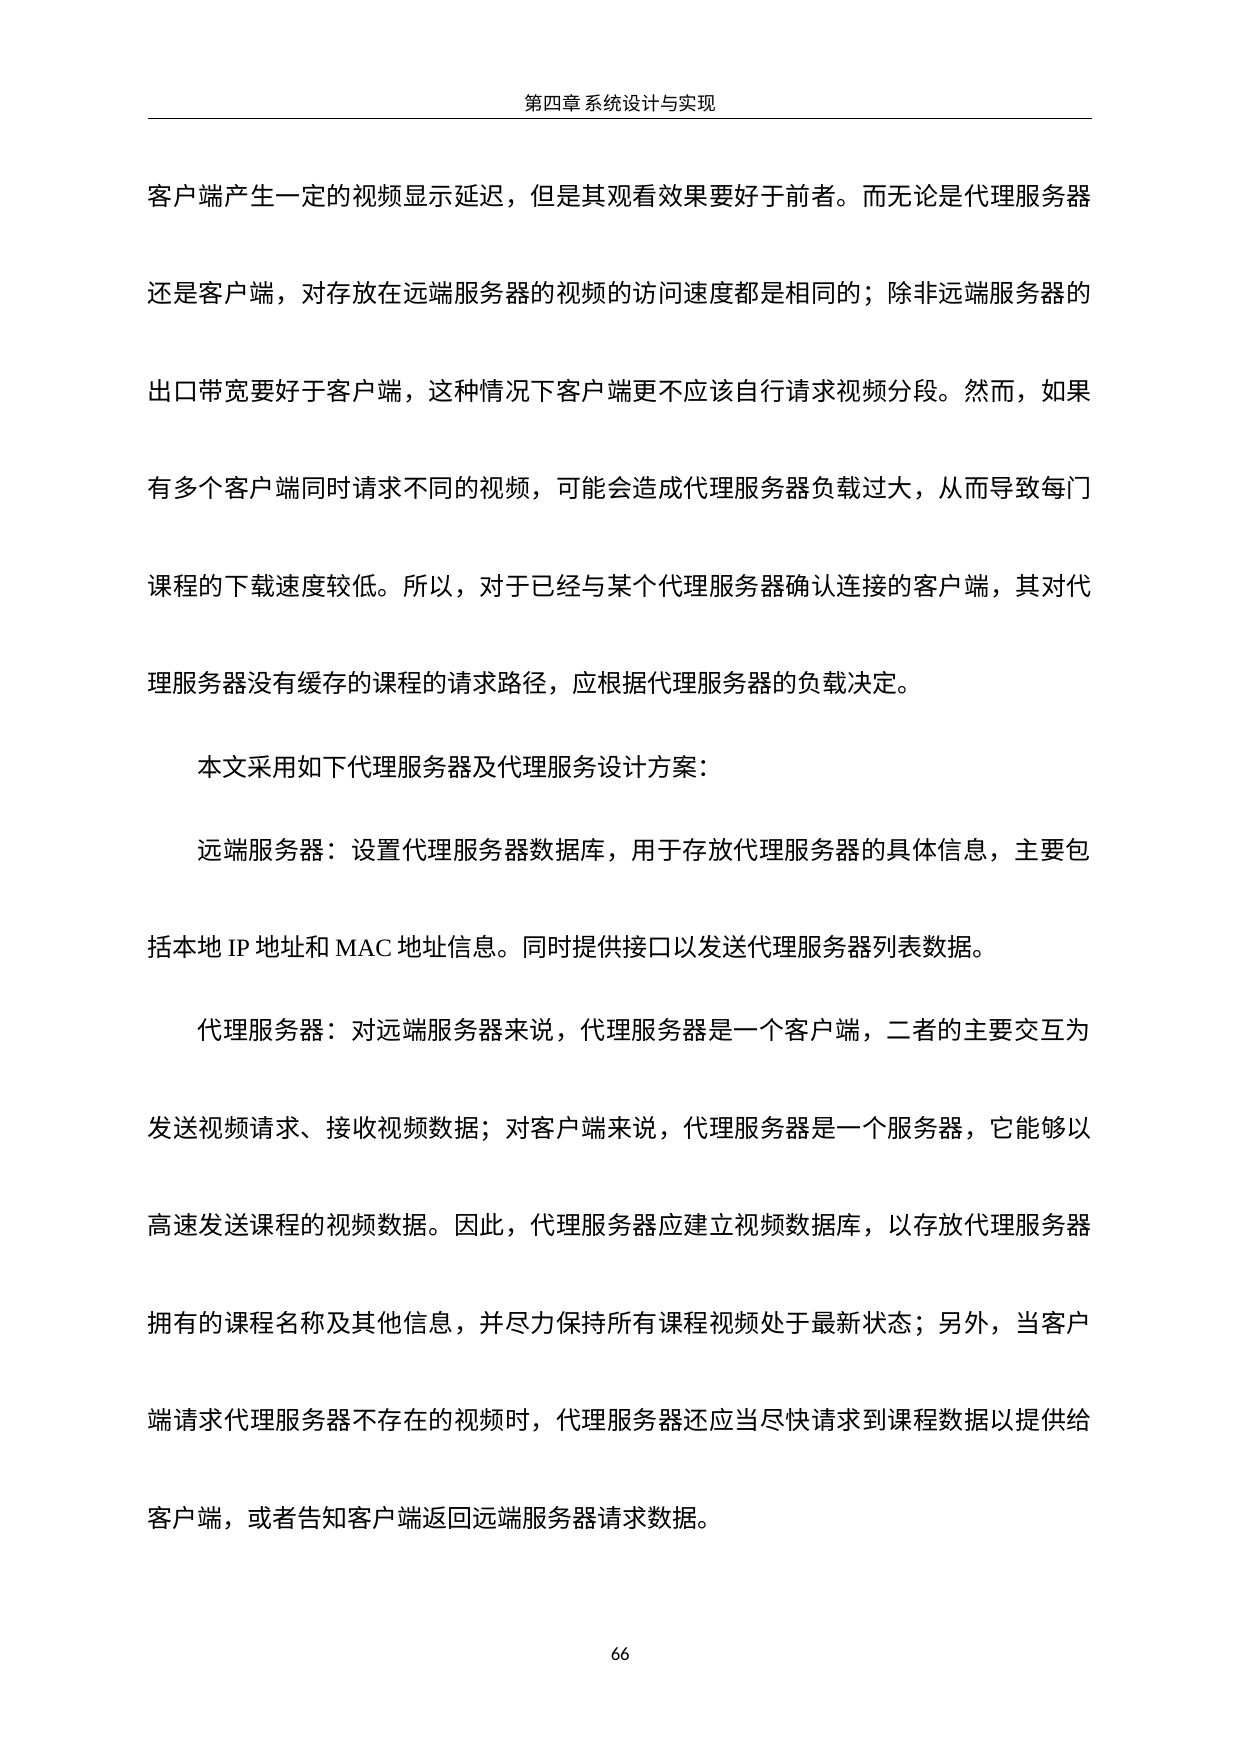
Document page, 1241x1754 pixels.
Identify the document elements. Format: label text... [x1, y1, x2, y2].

text 代理服务器：对远端服务器来说，代理服务器是一个客户端，二者的主要交互为发送视频请求、接收视频数据；对客户端来说，代理服务器是一个服务器，它能够以高速发送课程的视频数据。因此，代理服务器应建立视频数据库，以存放代理服务器拥有的课程名称及其他信息，并尽力保持所有课程视频处于最新状态；另外，当客户端请求代理服务器不存在的视频时，代理服务器还应当尽快请求到课程数据以提供给客户端，或者告知客户端返回远端服务器请求数据。 [148, 996, 1092, 1549]
text 远端服务器：设置代理服务器数据库，用于存放代理服务器的具体信息，主要包括本地IP地址和MAC地址信息。同时提供接口以发送代理服务器列表数据。 [148, 816, 1092, 978]
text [148, 162, 1092, 714]
text 本文采用如下代理服务器及代理服务设计方案： [148, 733, 1092, 798]
